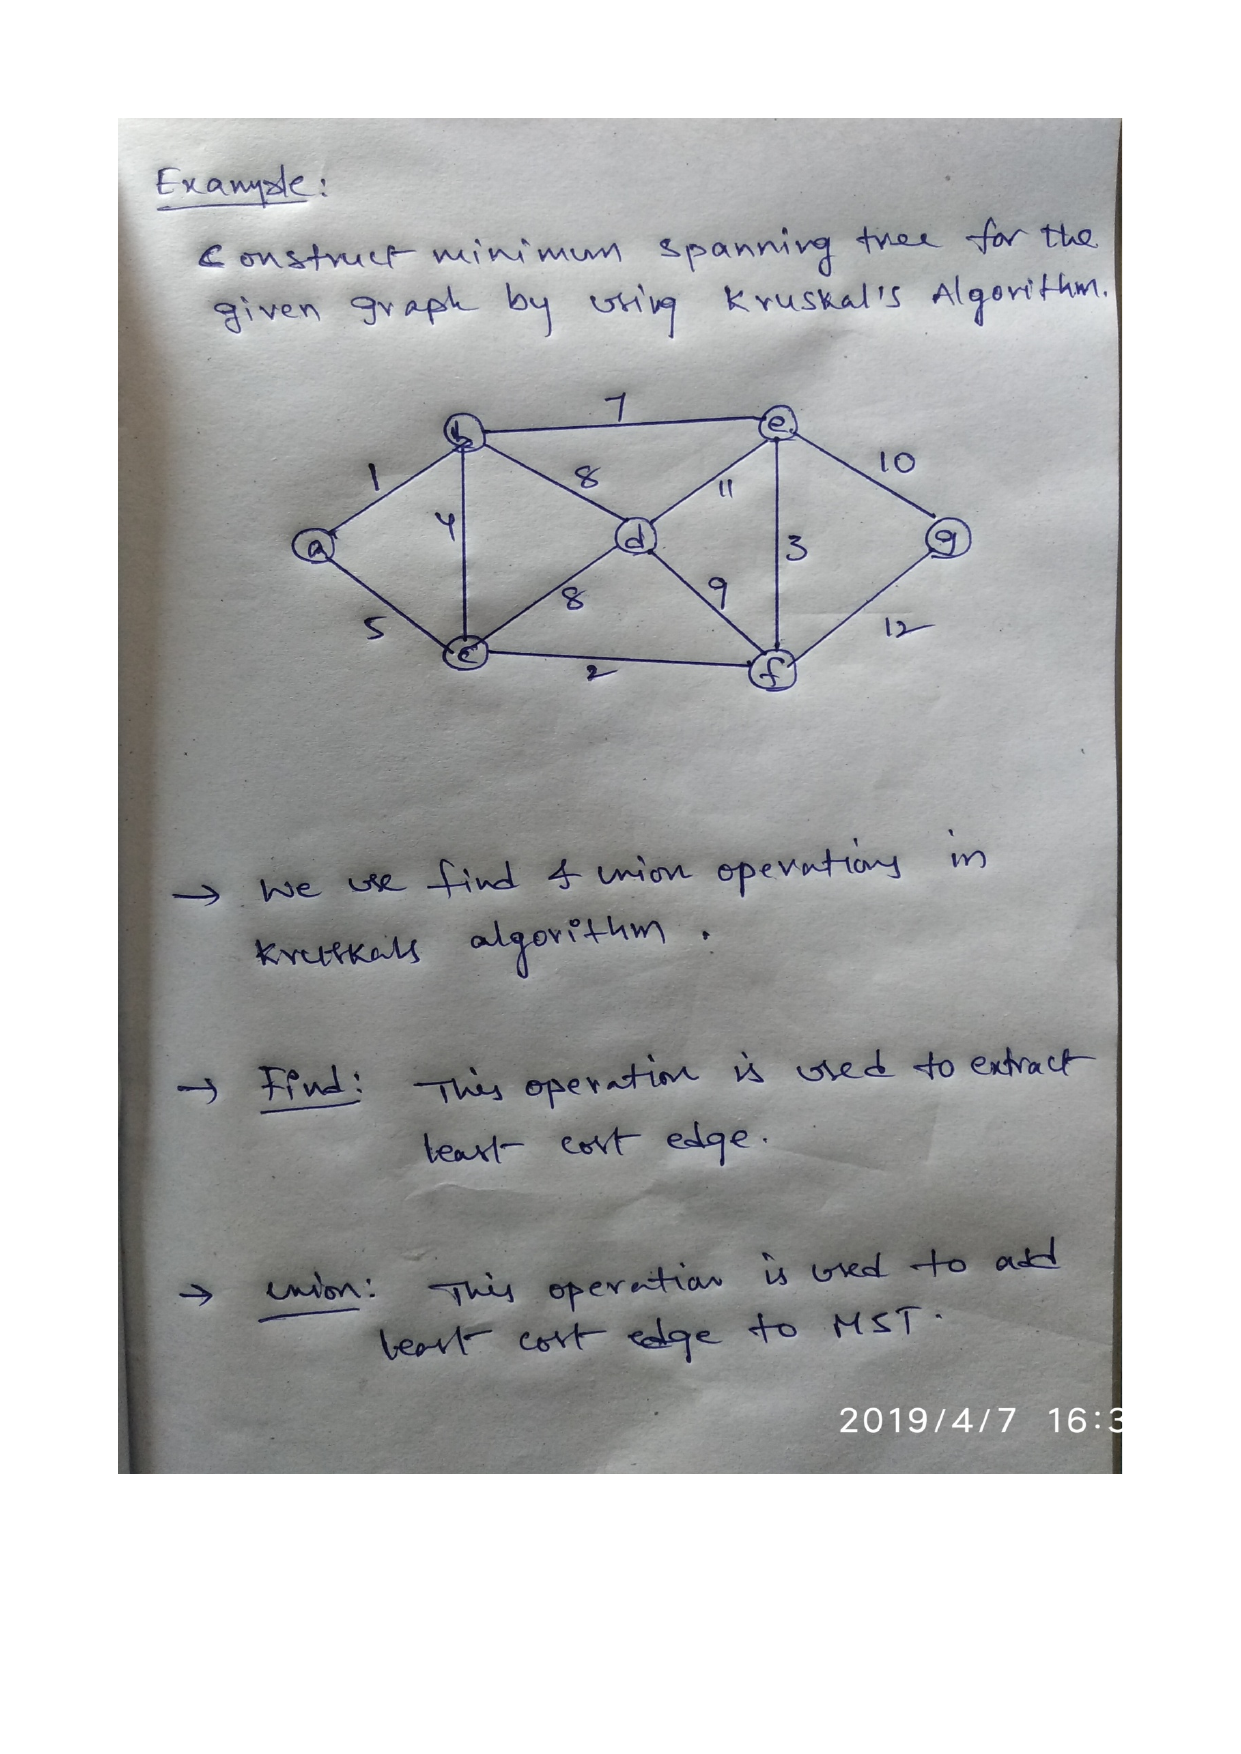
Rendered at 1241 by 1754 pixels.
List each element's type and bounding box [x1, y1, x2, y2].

picture [118, 118, 1123, 1474]
